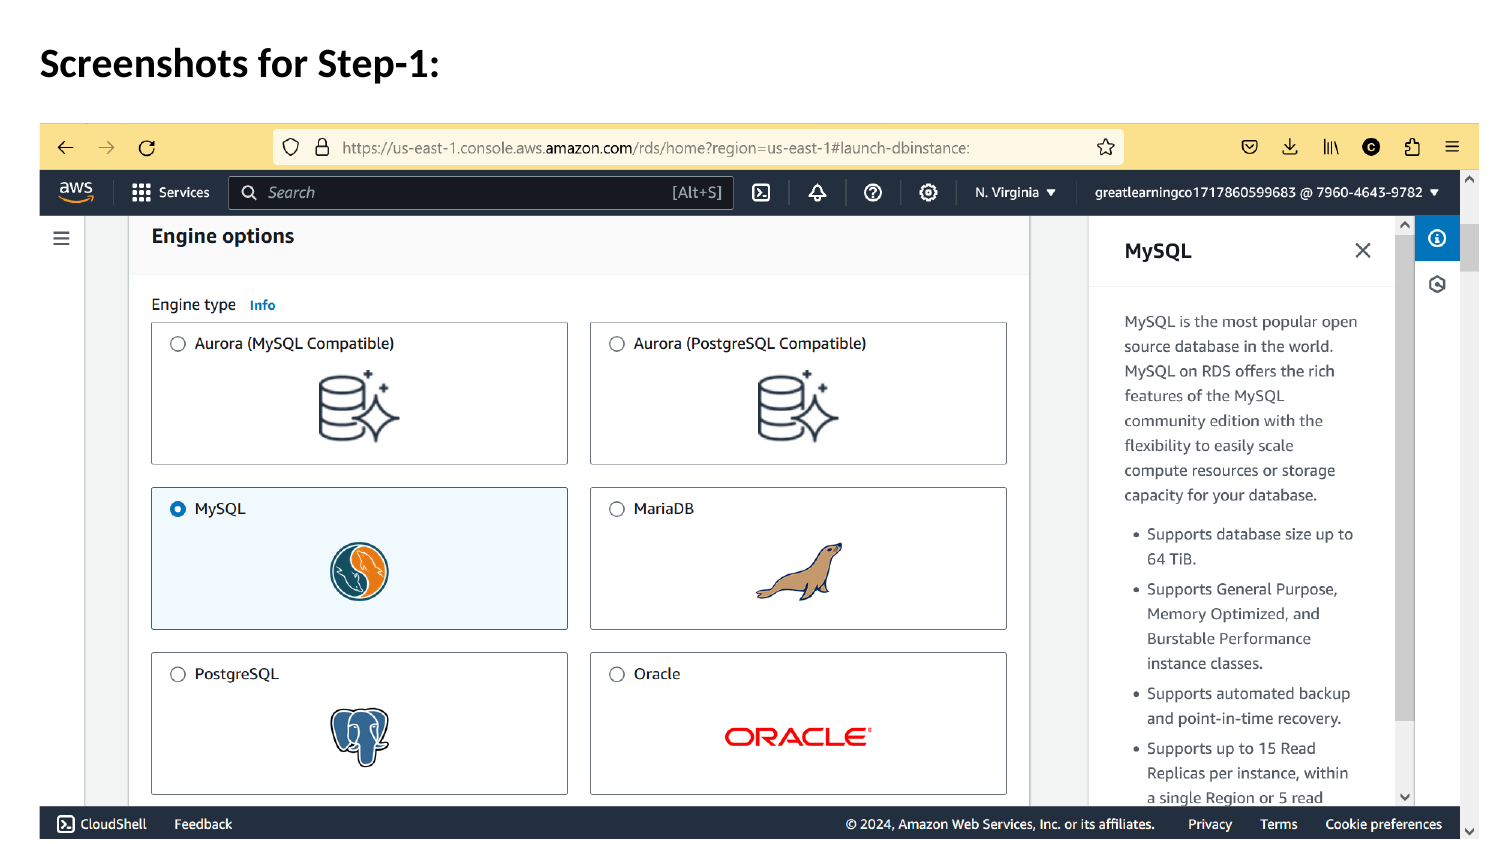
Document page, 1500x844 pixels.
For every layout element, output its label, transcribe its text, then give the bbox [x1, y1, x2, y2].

picture [39, 123, 1479, 839]
text Screenshots for Step-1: [39, 47, 1479, 123]
